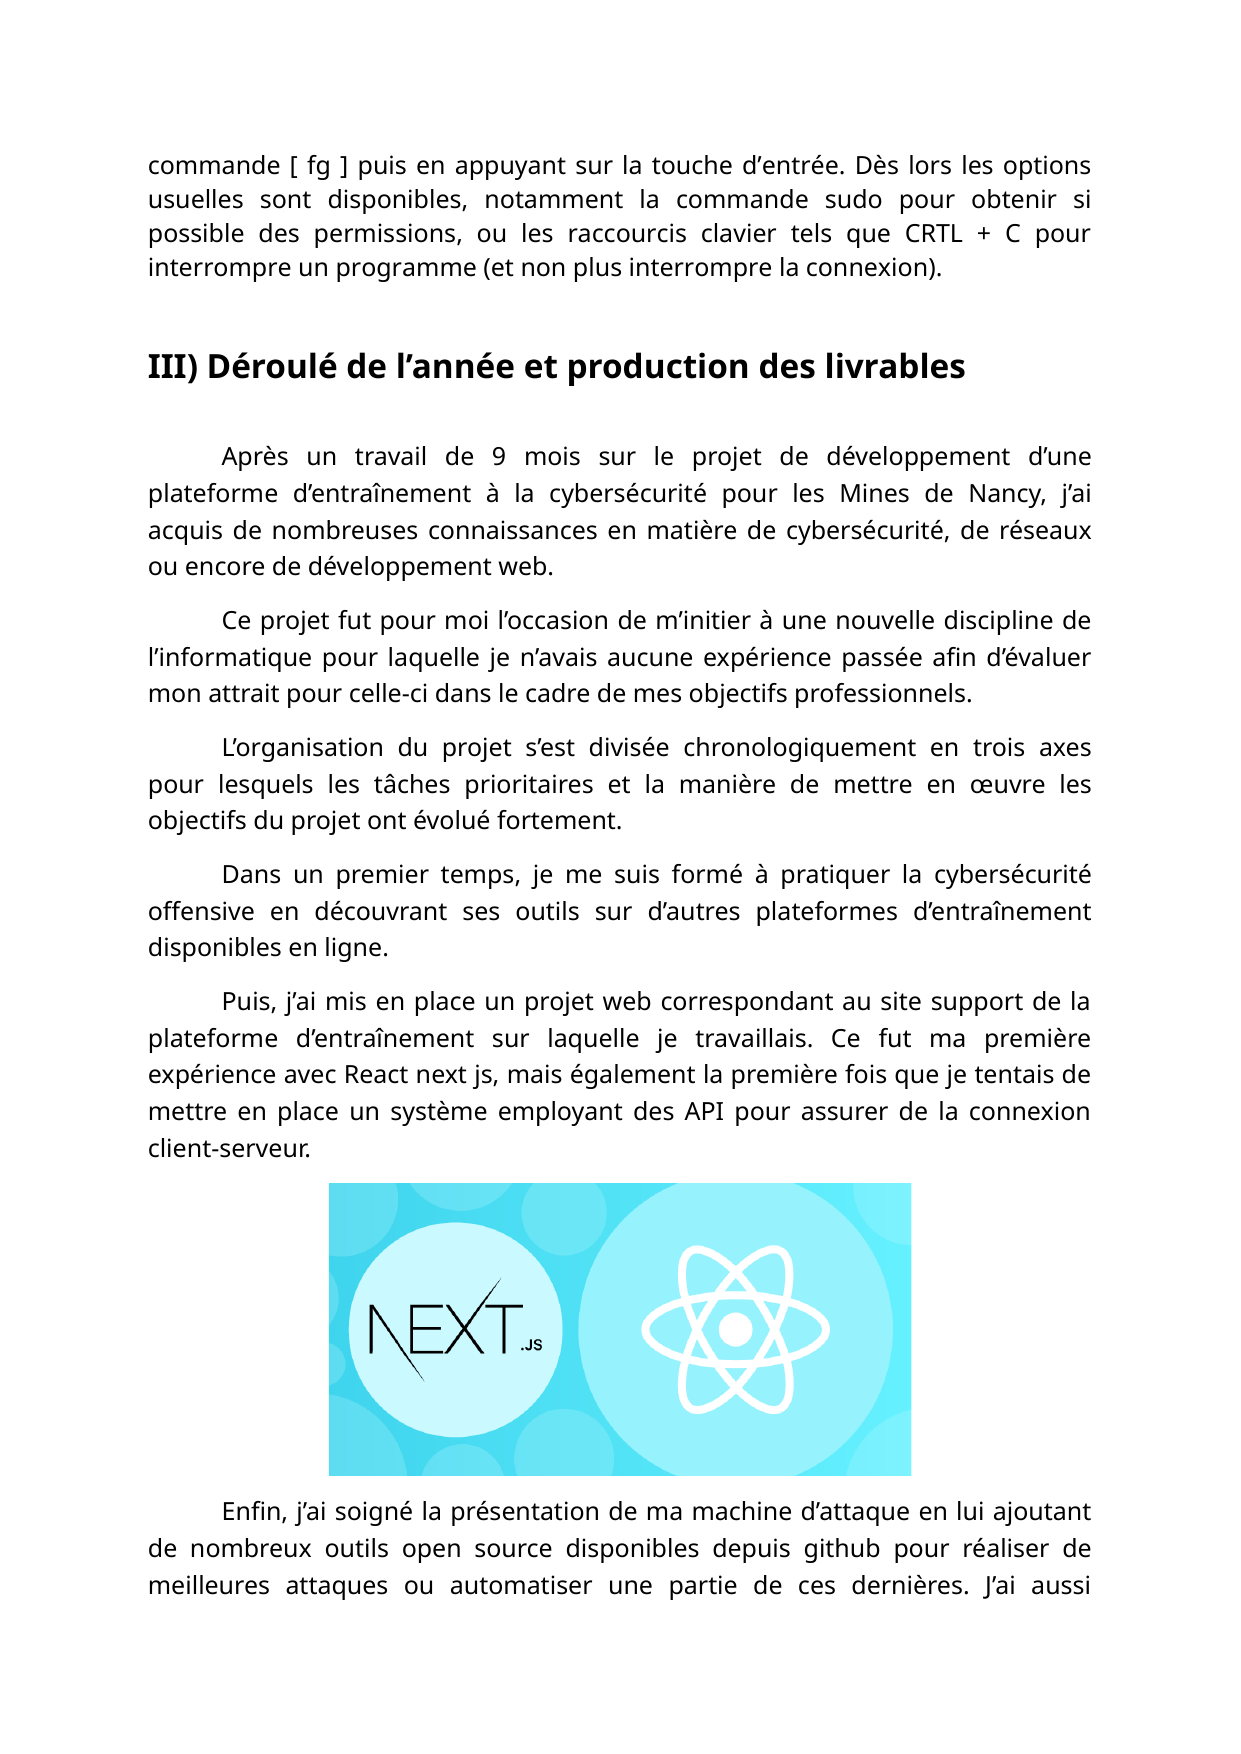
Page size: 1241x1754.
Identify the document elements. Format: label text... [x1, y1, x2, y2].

text L’organisation du projet s’est divisée chronologiquement en trois axes pour lesquels les tâches prioritaires et la manière de mettre en œuvre les objectifs du projet ont évolué fortement. [148, 729, 1093, 837]
subtitle III) Déroulé de l’année et production des livrables [148, 343, 1093, 388]
text Puis, j’ai mis en place un projet web correspondant au site support de la plateforme d’entraînement sur laquelle je travaillais. Ce fut ma première expérience avec React next js, mais également la première fois que je tentais de mettre en place un système employant des API pour assurer de la connexion client-serveur. [148, 983, 1093, 1164]
text Après un travail de 9 mois sur le projet de développement d’une plateforme d’entraînement à la cybersécurité pour les Mines de Nancy, j’ai acquis de nombreuses connaissances en matière de cybersécurité, de réseaux ou encore de développement web. [148, 439, 1093, 583]
picture [328, 1183, 912, 1476]
text Ce projet fut pour moi l’occasion de m’initier à une nouvelle discipline de l’informatique pour laquelle je n’avais aucune expérience passée afin d’évaluer mon attrait pour celle-ci dans le cadre de mes objectifs professionnels. [148, 602, 1093, 710]
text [148, 148, 1093, 284]
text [148, 1494, 1093, 1602]
text Dans un premier temps, je me suis formé à pratiquer la cybersécurité offensive en découvrant ses outils sur d’autres plateformes d’entraînement disponibles en ligne. [148, 856, 1093, 964]
